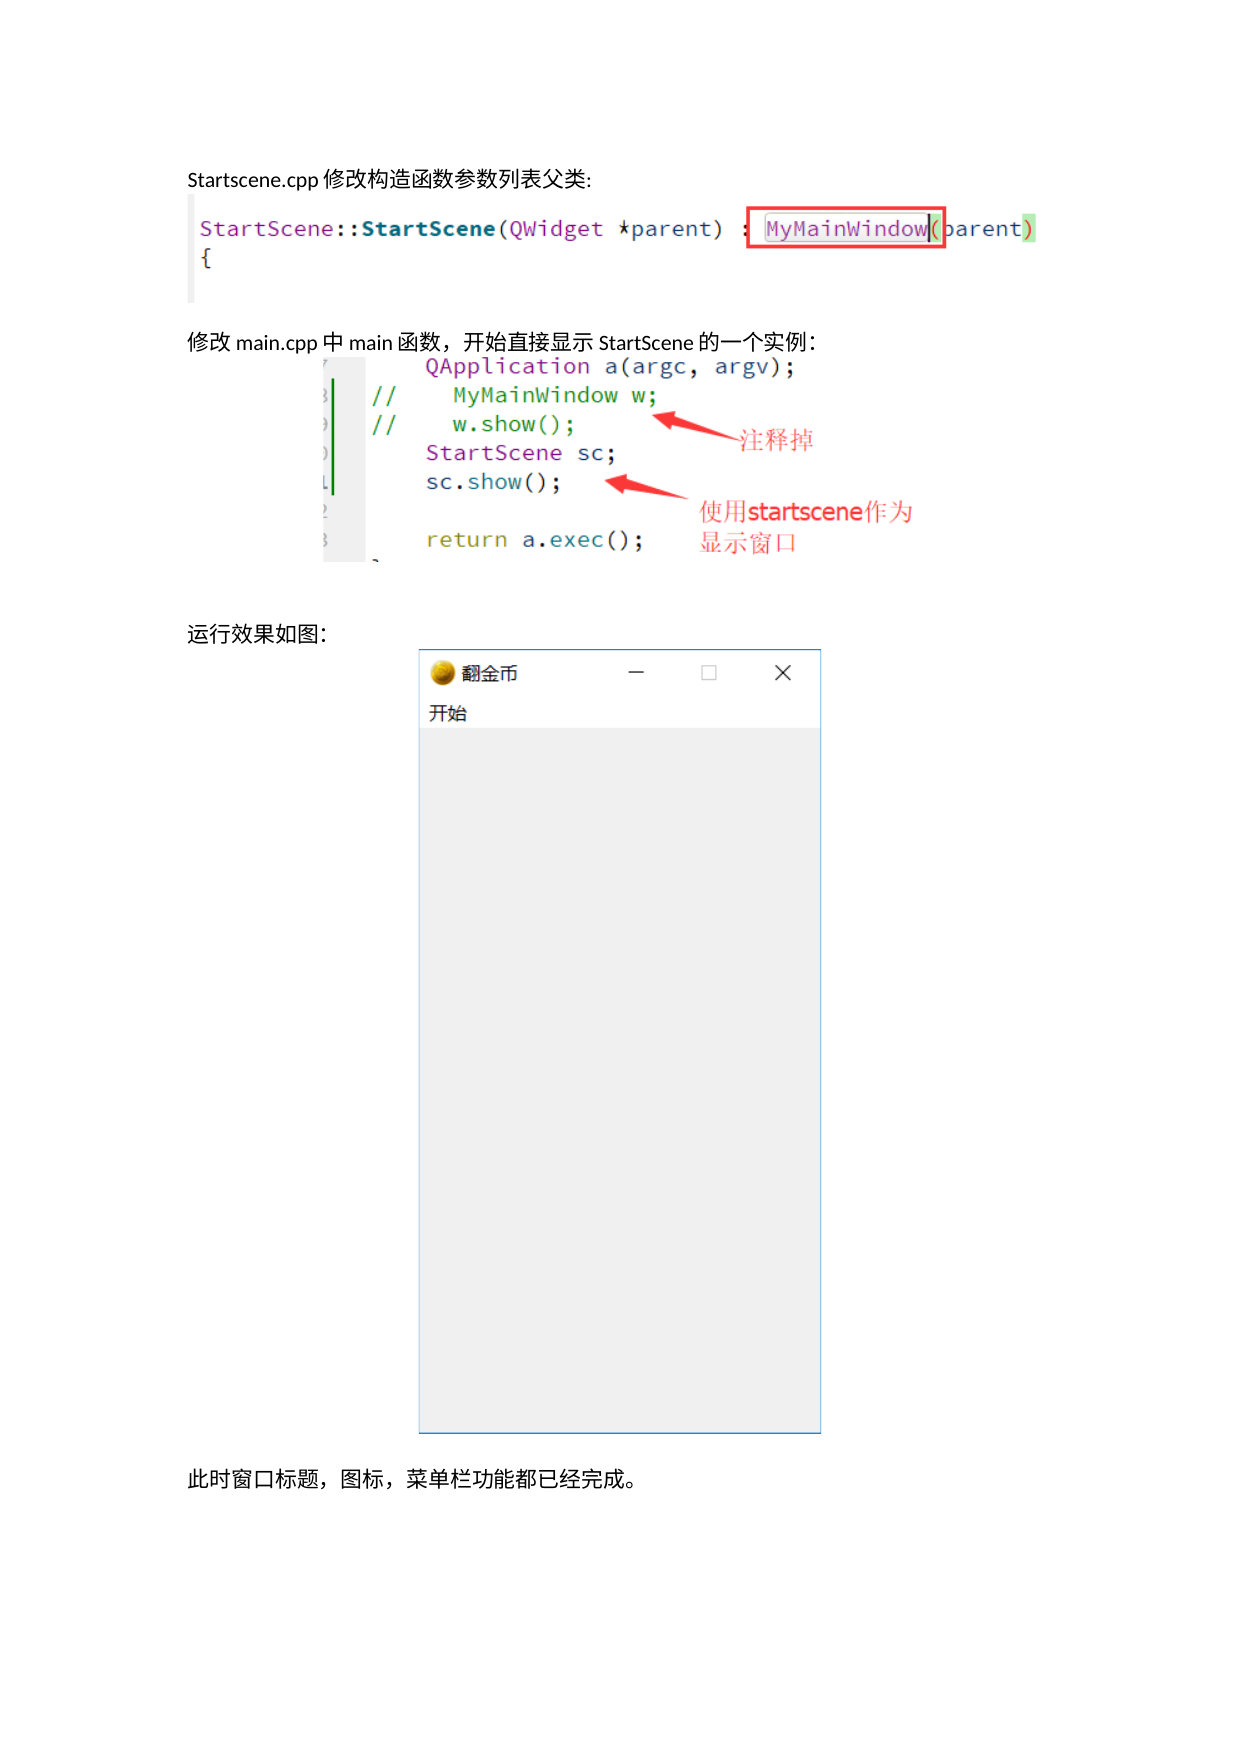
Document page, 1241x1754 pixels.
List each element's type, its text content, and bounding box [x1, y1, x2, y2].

picture [187, 194, 1053, 303]
text 运行效果如图： [187, 617, 1053, 649]
text 此时窗口标题，图标，菜单栏功能都已经完成。 [187, 1462, 1053, 1494]
text 修改main.cpp中main函数，开始直接显示StartScene的一个实例： [187, 324, 1053, 357]
picture [323, 357, 917, 562]
picture [418, 649, 822, 1434]
text Startscene.cpp修改构造函数参数列表父类: [187, 162, 1053, 194]
